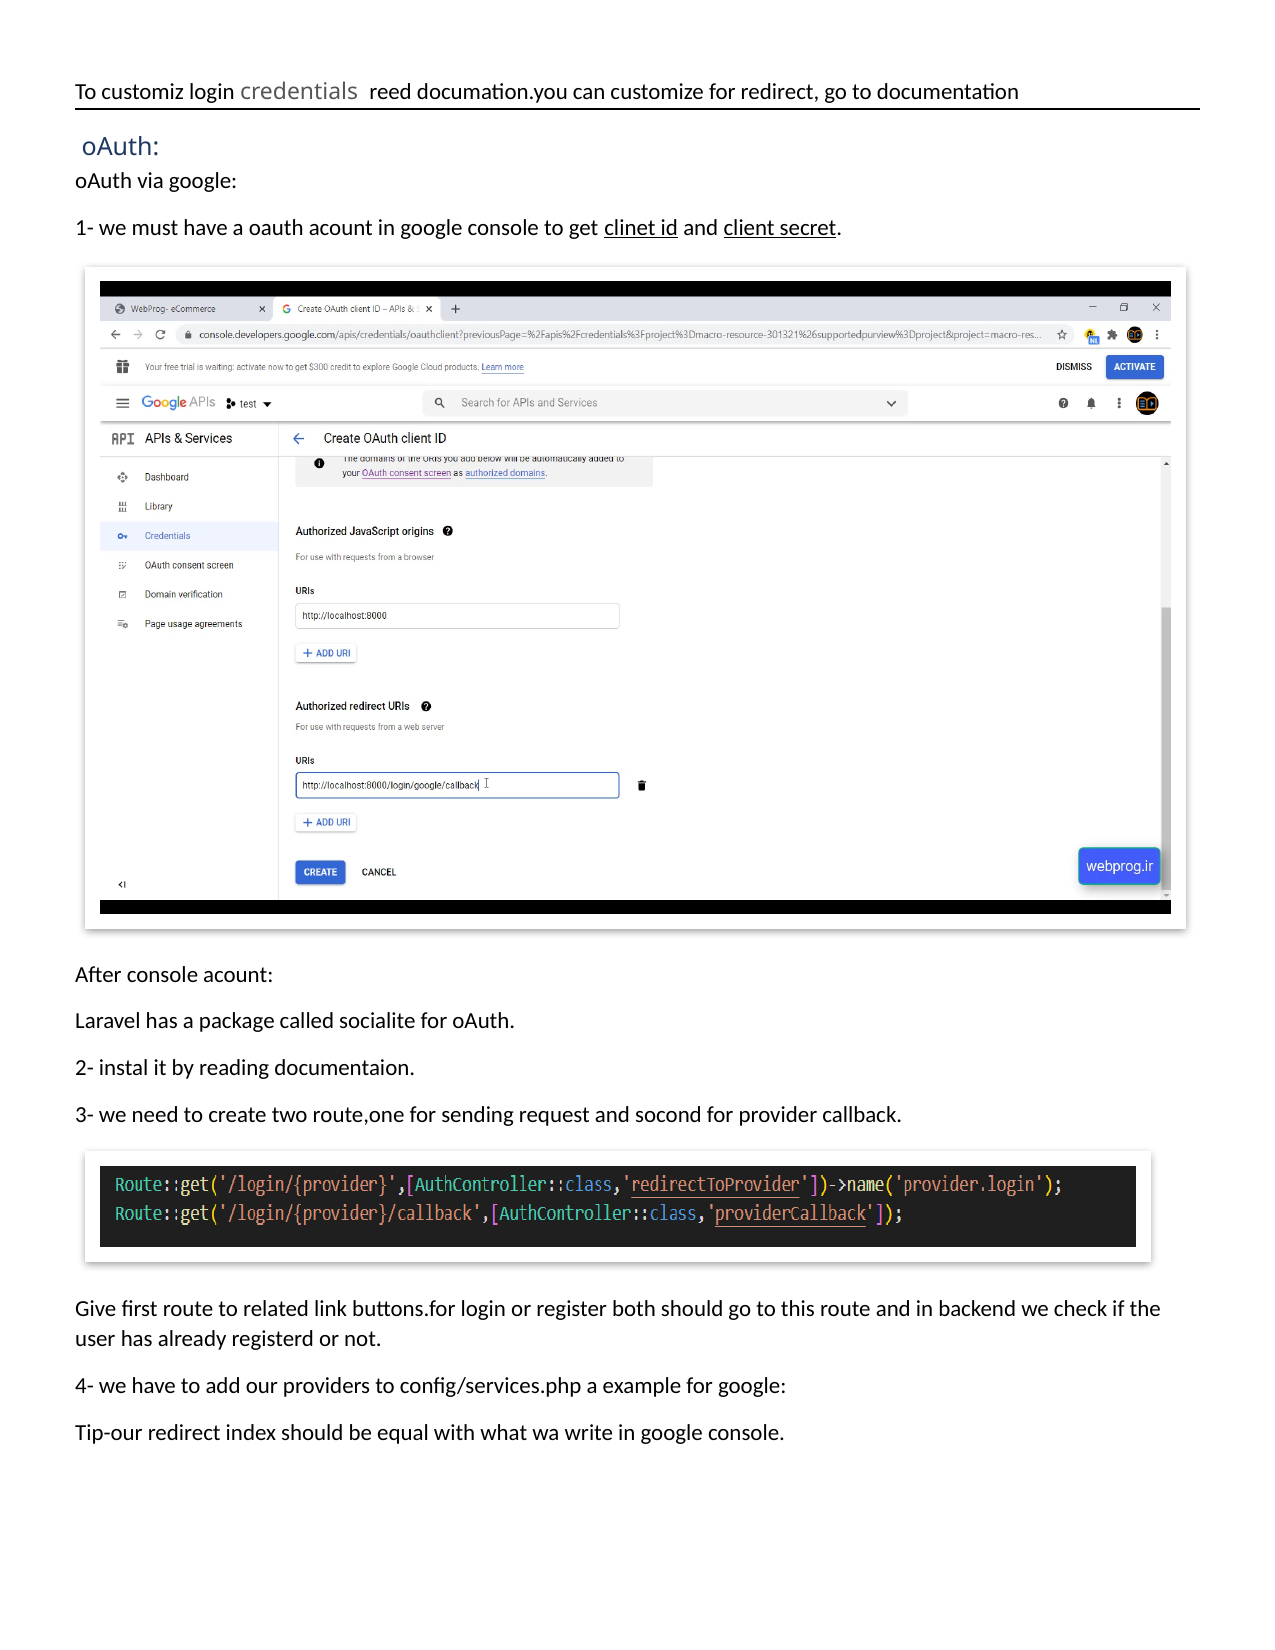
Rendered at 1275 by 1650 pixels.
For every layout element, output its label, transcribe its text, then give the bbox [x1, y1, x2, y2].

text After console acount: [75, 960, 1200, 988]
text oAuth via google: [75, 166, 1200, 194]
text 1- we must have a oauth acount in google console to get clinet id and client secret. [75, 213, 1200, 241]
text Tip-our redirect index should be equal with what wa write in google console. [75, 1418, 1200, 1446]
text Give first route to related link buttons.for login or register both should go to this route and in backend we check if the user has already registerd or not. [75, 1294, 1200, 1353]
text Laravel has a package called socialite for oAuth. [75, 1007, 1200, 1035]
picture [100, 281, 1171, 914]
text 2- instal it by reading documentaion. [75, 1053, 1200, 1082]
text To customiz login credentials reed documation.you can customize for redirect, go to documentation [75, 75, 1200, 108]
text 3- we need to create two route,one for sending request and socond for provider callback. [75, 1100, 1200, 1128]
picture [100, 1166, 1136, 1247]
subtitle oAuth: [75, 129, 1200, 163]
text 4- we have to add our providers to config/services.php a example for google: [75, 1371, 1200, 1399]
